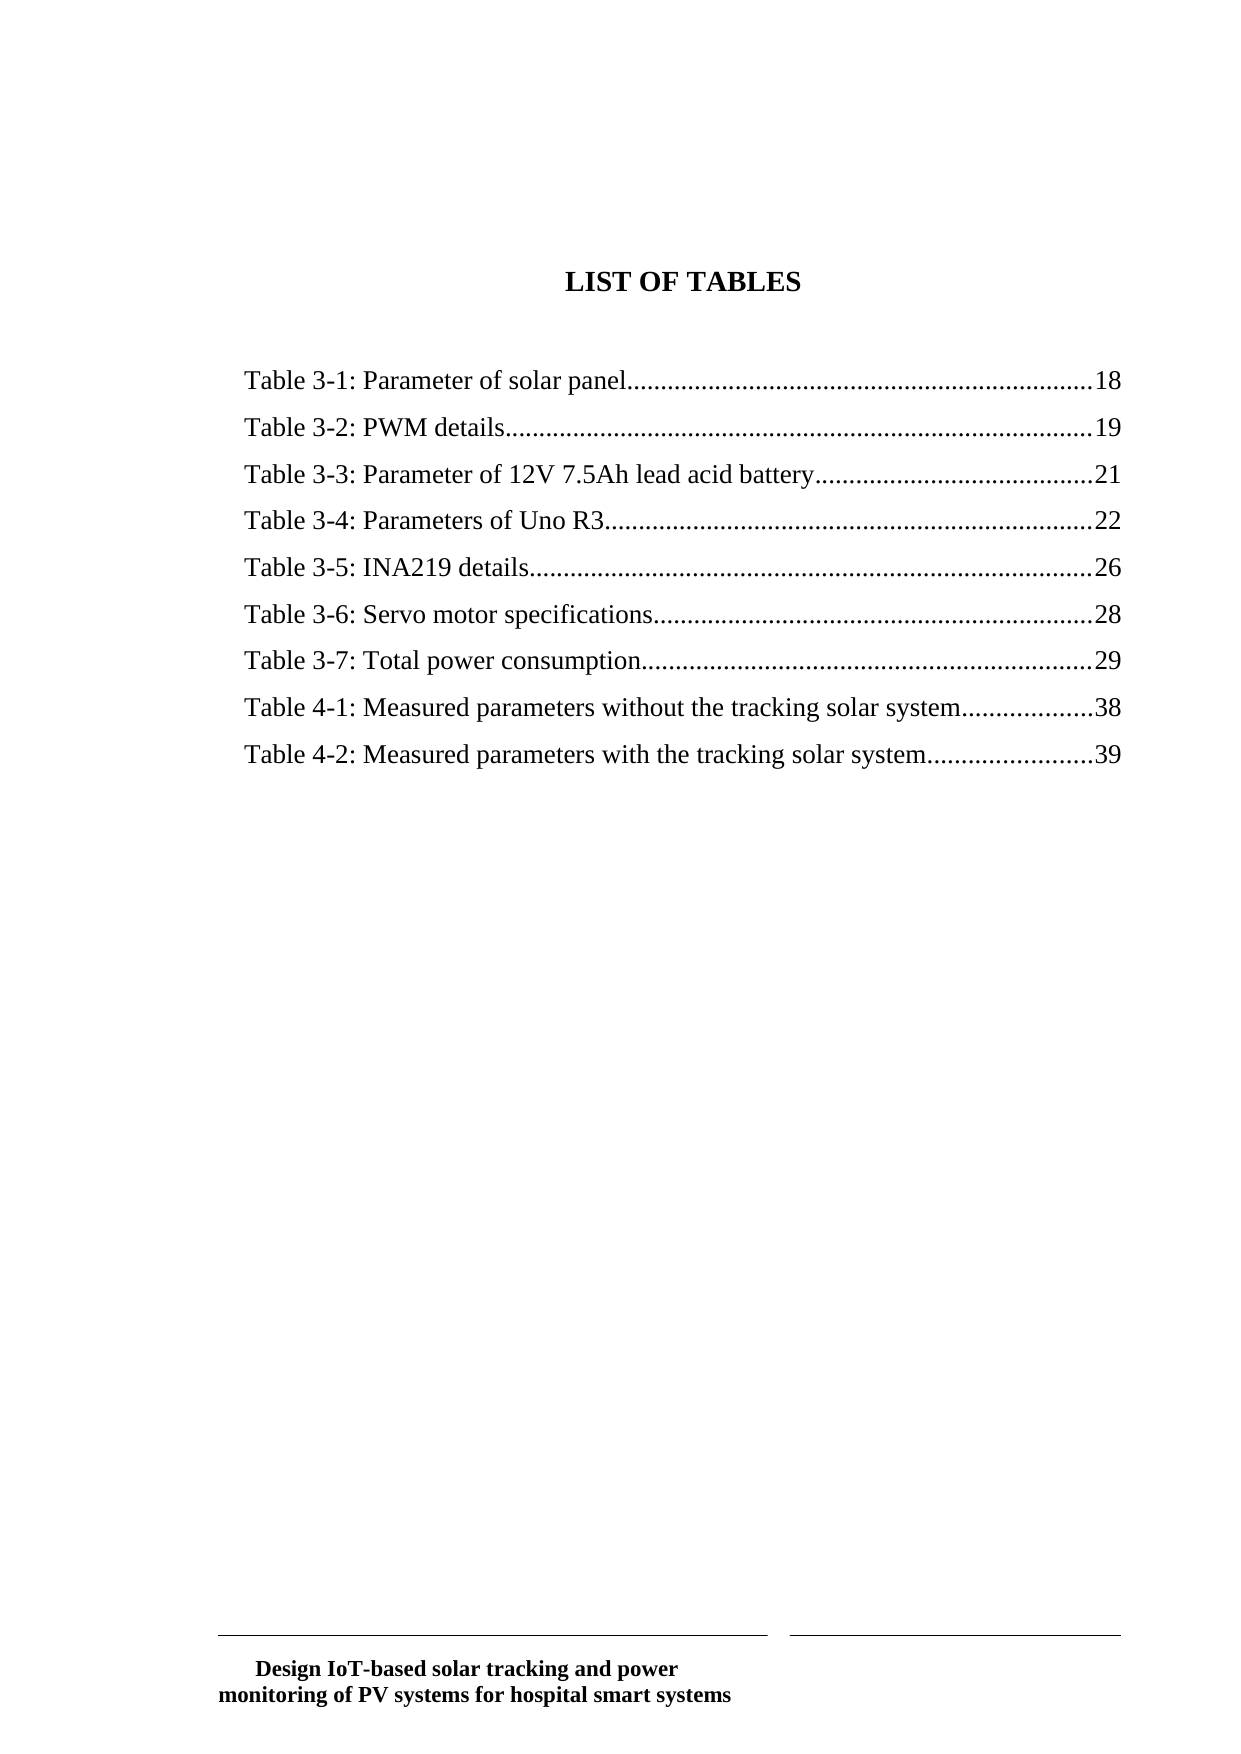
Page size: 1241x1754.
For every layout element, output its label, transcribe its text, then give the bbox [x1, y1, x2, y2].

text Table 3-2: PWM details 19 [207, 411, 1122, 442]
text Table 3-1: Parameter of solar panel 18 [207, 364, 1122, 396]
text Table 4-1: Measured parameters without the tracking solar system 38 [207, 691, 1122, 722]
subtitle LIST OF TABLES [244, 264, 1122, 298]
text Table 4-2: Measured parameters with the tracking solar system 39 [207, 738, 1122, 769]
text Table 3-7: Total power consumption 29 [207, 644, 1122, 676]
text Table 3-6: Servo motor specifications 28 [207, 598, 1122, 629]
text Table 3-3: Parameter of 12V 7.5Ah lead acid battery 21 [207, 458, 1122, 489]
text Table 3-4: Parameters of Uno R3 22 [207, 504, 1122, 536]
text Table 3-5: INA219 details 26 [207, 551, 1122, 582]
